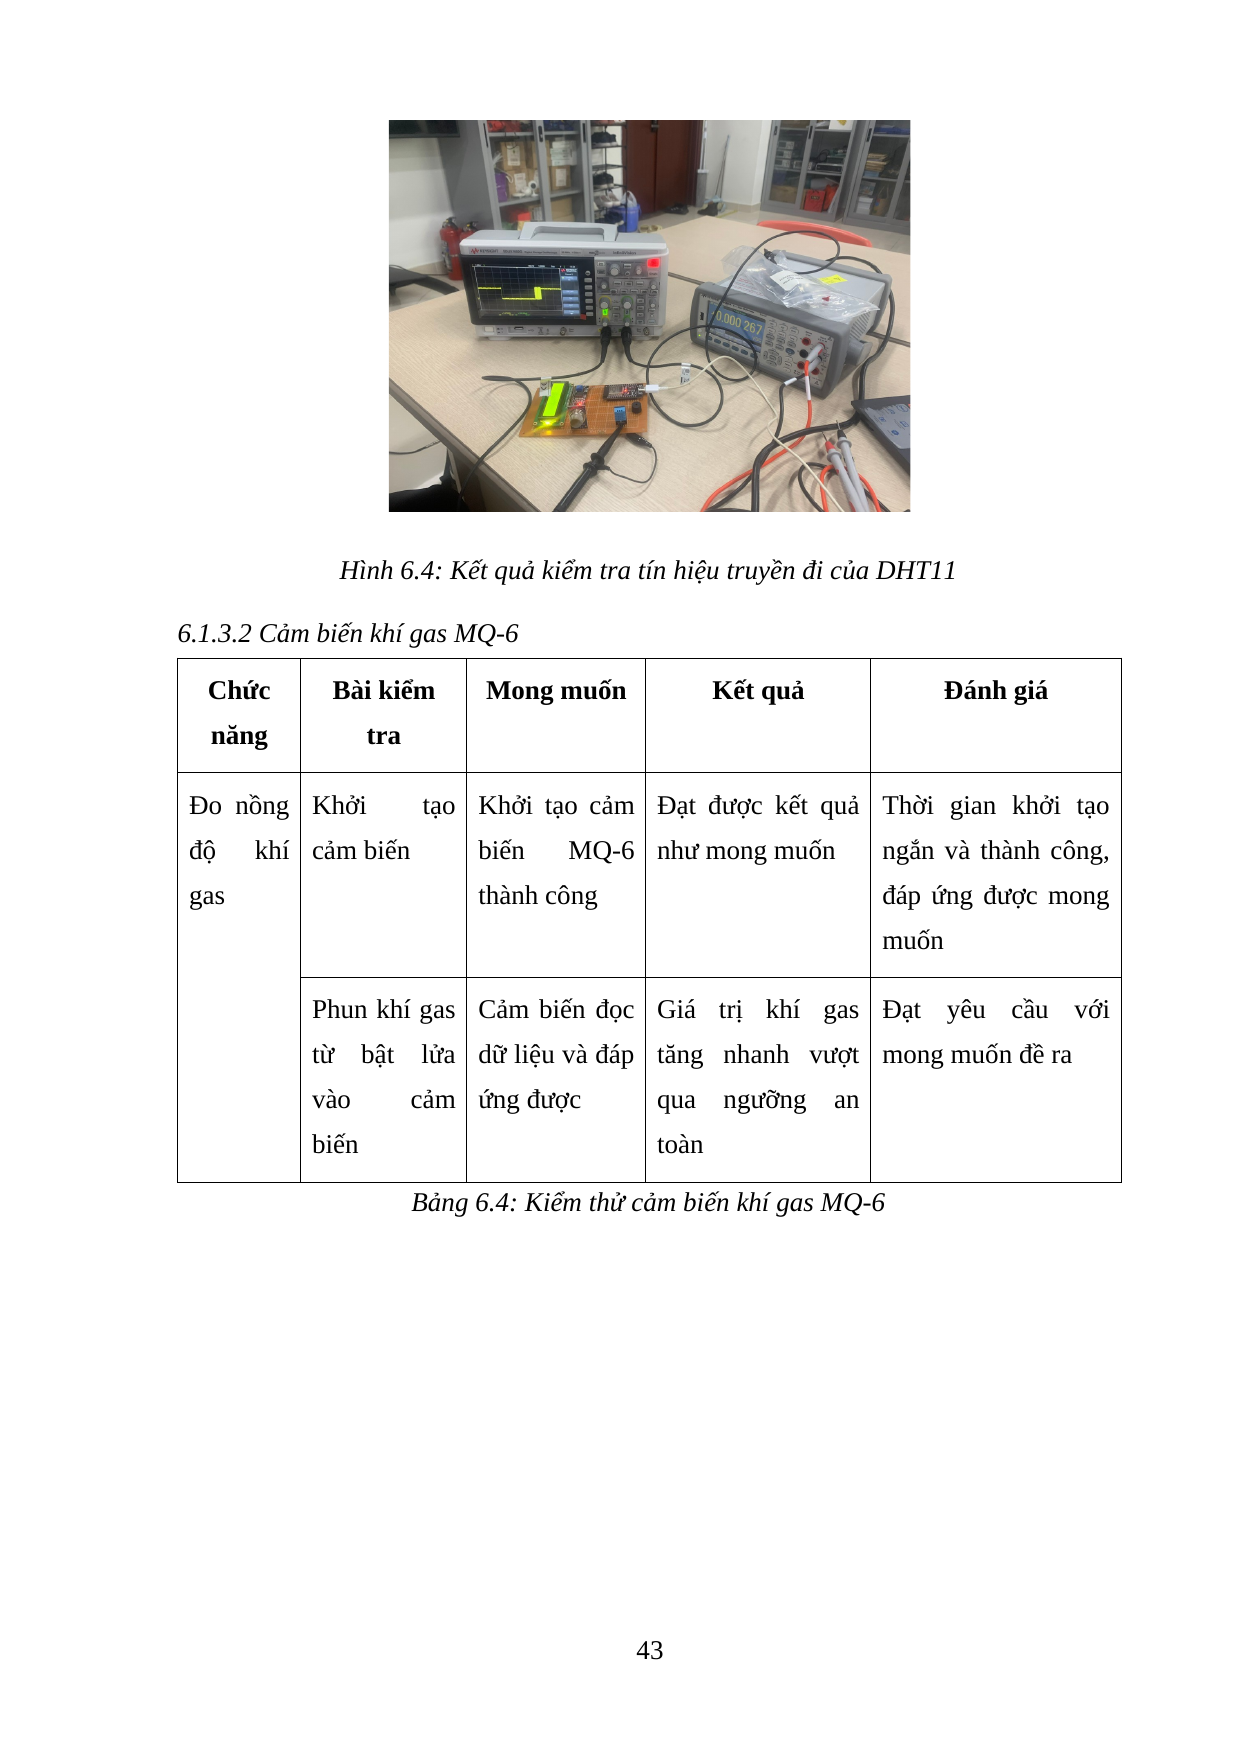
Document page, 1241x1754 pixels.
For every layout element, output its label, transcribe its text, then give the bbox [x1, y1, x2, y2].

table_cell Giá trị khí gas tăng nhanh vượt qua ngưỡng an toàn [646, 978, 870, 1182]
table_cell Cảm biến đọc dữ liệu và đáp ứng được [467, 978, 645, 1182]
subtitle Cảm biến khí gas MQ-6 [177, 614, 1122, 651]
table_cell Thời gian khởi tạo ngắn và thành công, đáp ứng được mong muốn [871, 773, 1121, 977]
table_cell Đạt yêu cầu với mong muốn đề ra [871, 978, 1121, 1182]
table_cell Đo nồng độ khí gas [178, 773, 300, 1182]
table_header Bài kiểm tra [301, 659, 466, 772]
table_header Đánh giá [871, 659, 1121, 772]
table_cell Đạt được kết quả như mong muốn [646, 773, 870, 977]
picture [388, 120, 911, 512]
text Hình 6.4: Kết quả kiểm tra tín hiệu truyền đi của DHT11 [177, 551, 1122, 588]
table_cell Khởi tạo cảm biến MQ-6 thành công [467, 773, 645, 977]
table_header Kết quả [646, 659, 870, 772]
text Bảng 6.4: Kiểm thử cảm biến khí gas MQ-6 [177, 1183, 1122, 1220]
table_cell Khởi tạo cảm biến [301, 773, 466, 977]
table_cell Phun khí gas từ bật lửa vào cảm biến [301, 978, 466, 1182]
table_header Chức năng [178, 659, 300, 772]
table_header Mong muốn [467, 659, 645, 772]
